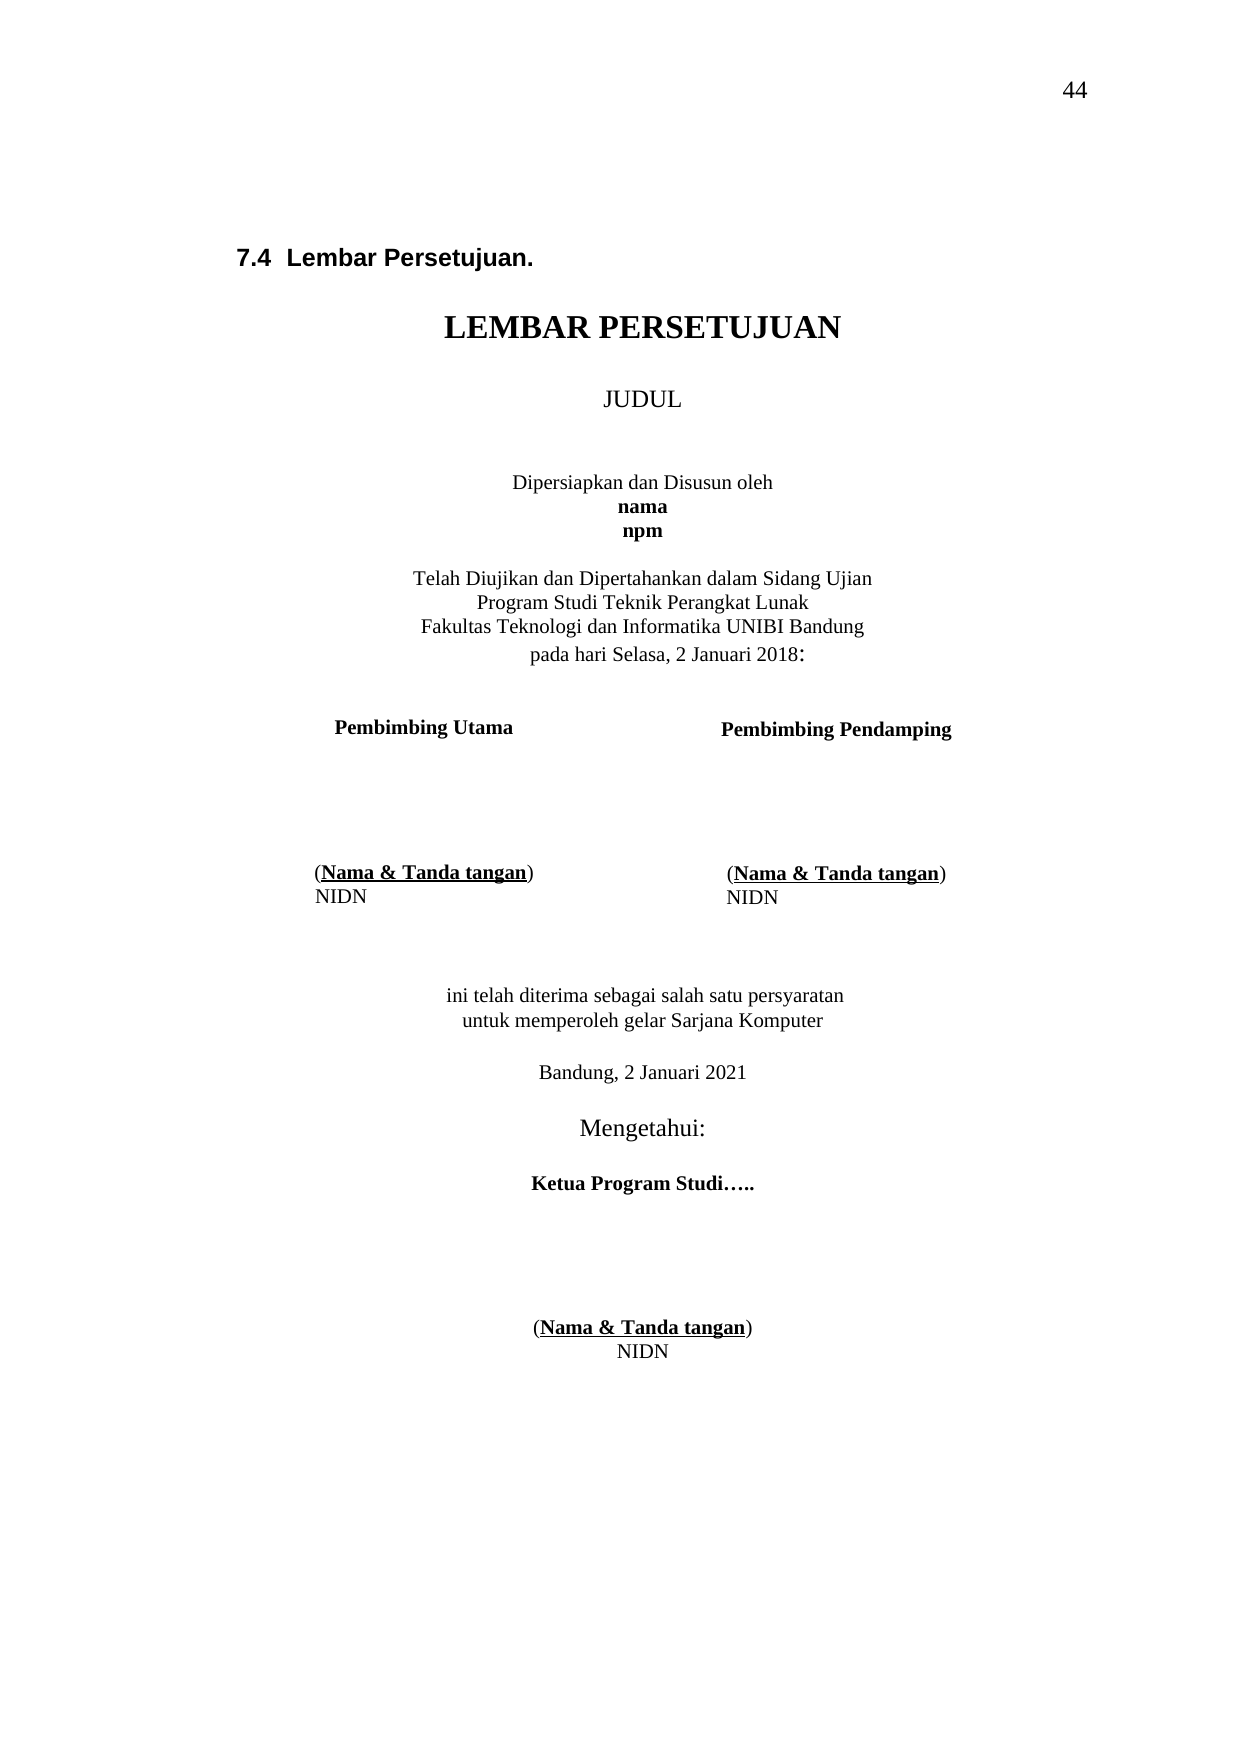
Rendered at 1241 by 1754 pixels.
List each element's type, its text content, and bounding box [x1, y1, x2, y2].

subtitle 7.4 Lembar Persetujuan. [236, 243, 1087, 272]
